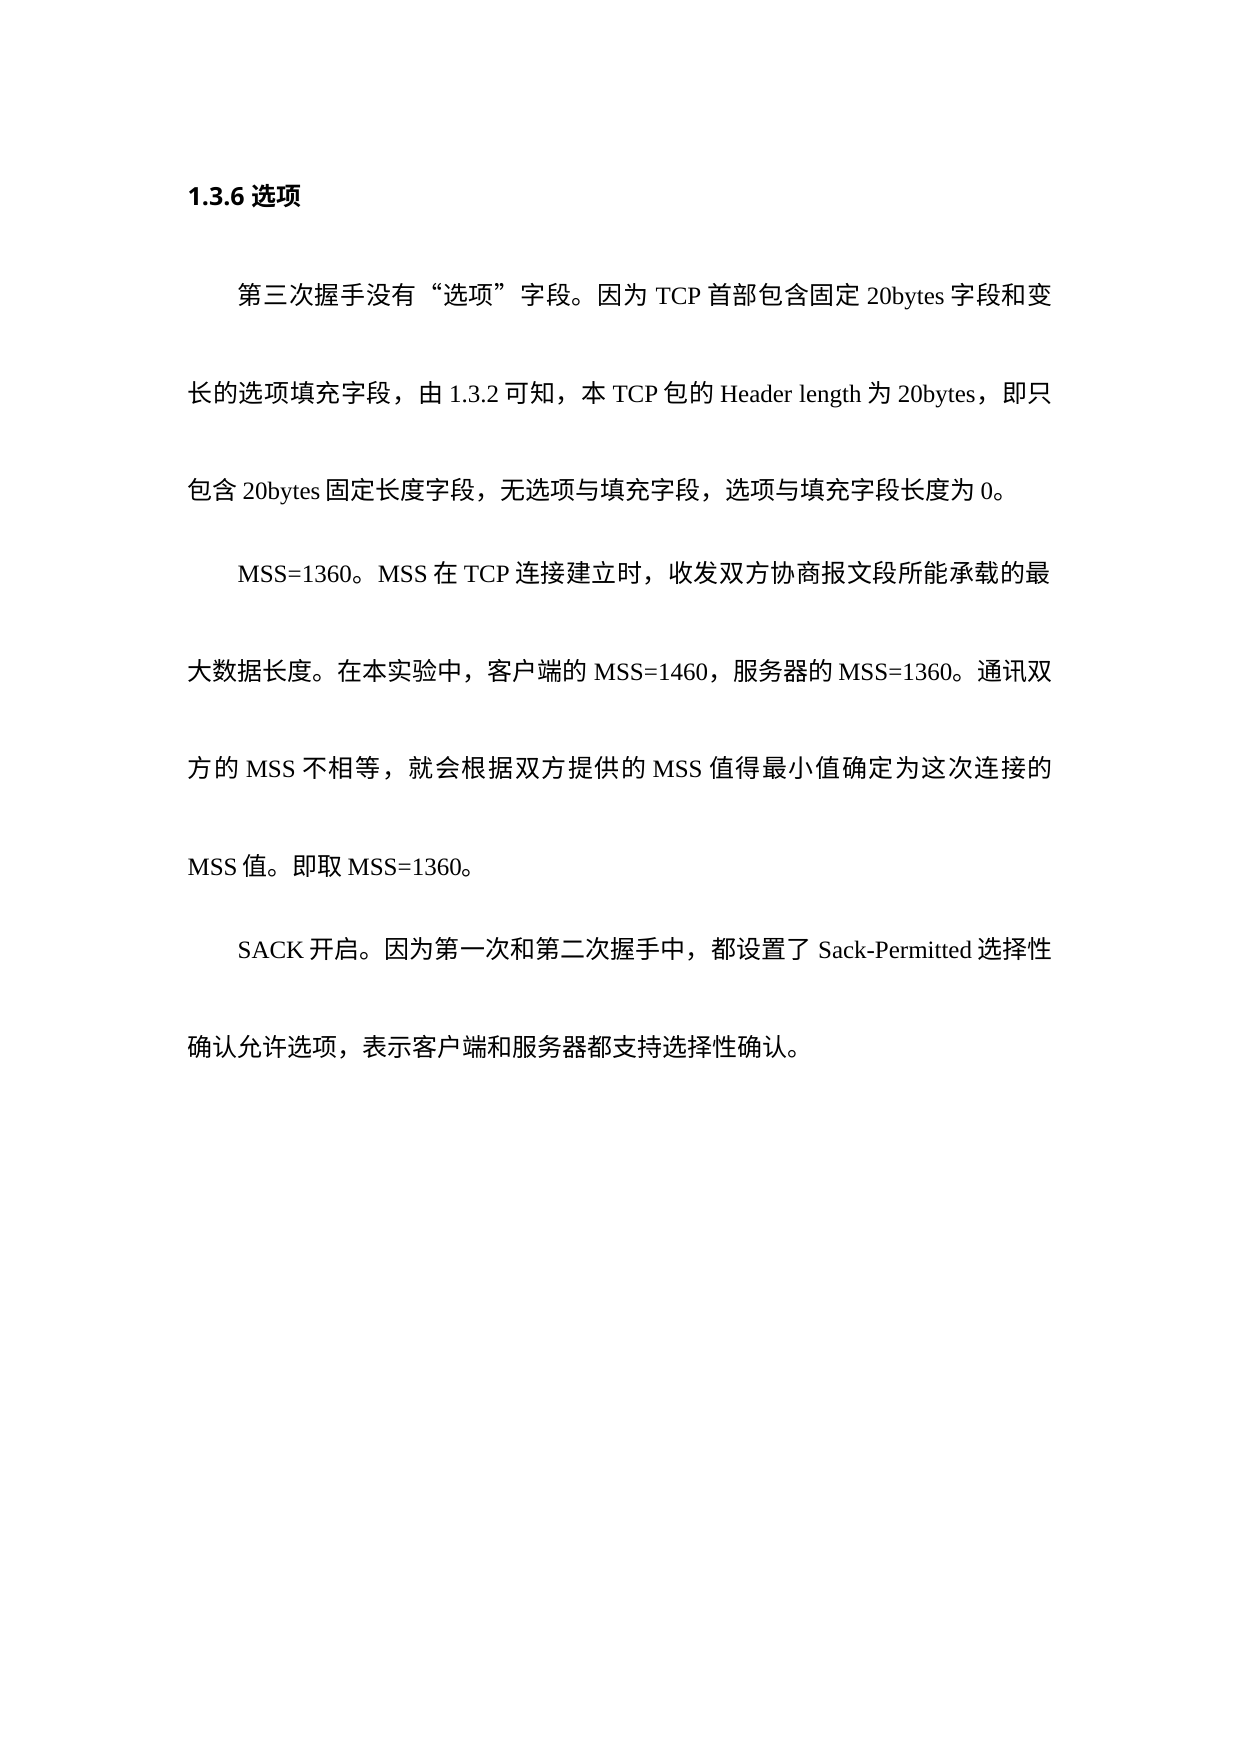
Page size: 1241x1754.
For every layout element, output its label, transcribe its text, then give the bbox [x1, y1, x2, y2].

text SACK开启。因为第一次和第二次握手中，都设置了Sack-Permitted选择性确认允许选项，表示客户端和服务器都支持选择性确认。 [187, 915, 1053, 1078]
text MSS=1360。MSS在TCP连接建立时，收发双方协商报文段所能承载的最大数据长度。在本实验中，客户端的MSS=1460，服务器的MSS=1360。通讯双方的MSS不相等，就会根据双方提供的MSS值得最小值确定为这次连接的MSS值。即取MSS=1360。 [187, 539, 1053, 897]
subtitle 1.3.6 选项 [187, 162, 1053, 227]
text 第三次握手没有“选项”字段。因为TCP首部包含固定20bytes字段和变长的选项填充字段，由1.3.2可知，本TCP包的Header length为20bytes，即只包含20bytes固定长度字段，无选项与填充字段，选项与填充字段长度为0。 [187, 261, 1053, 521]
